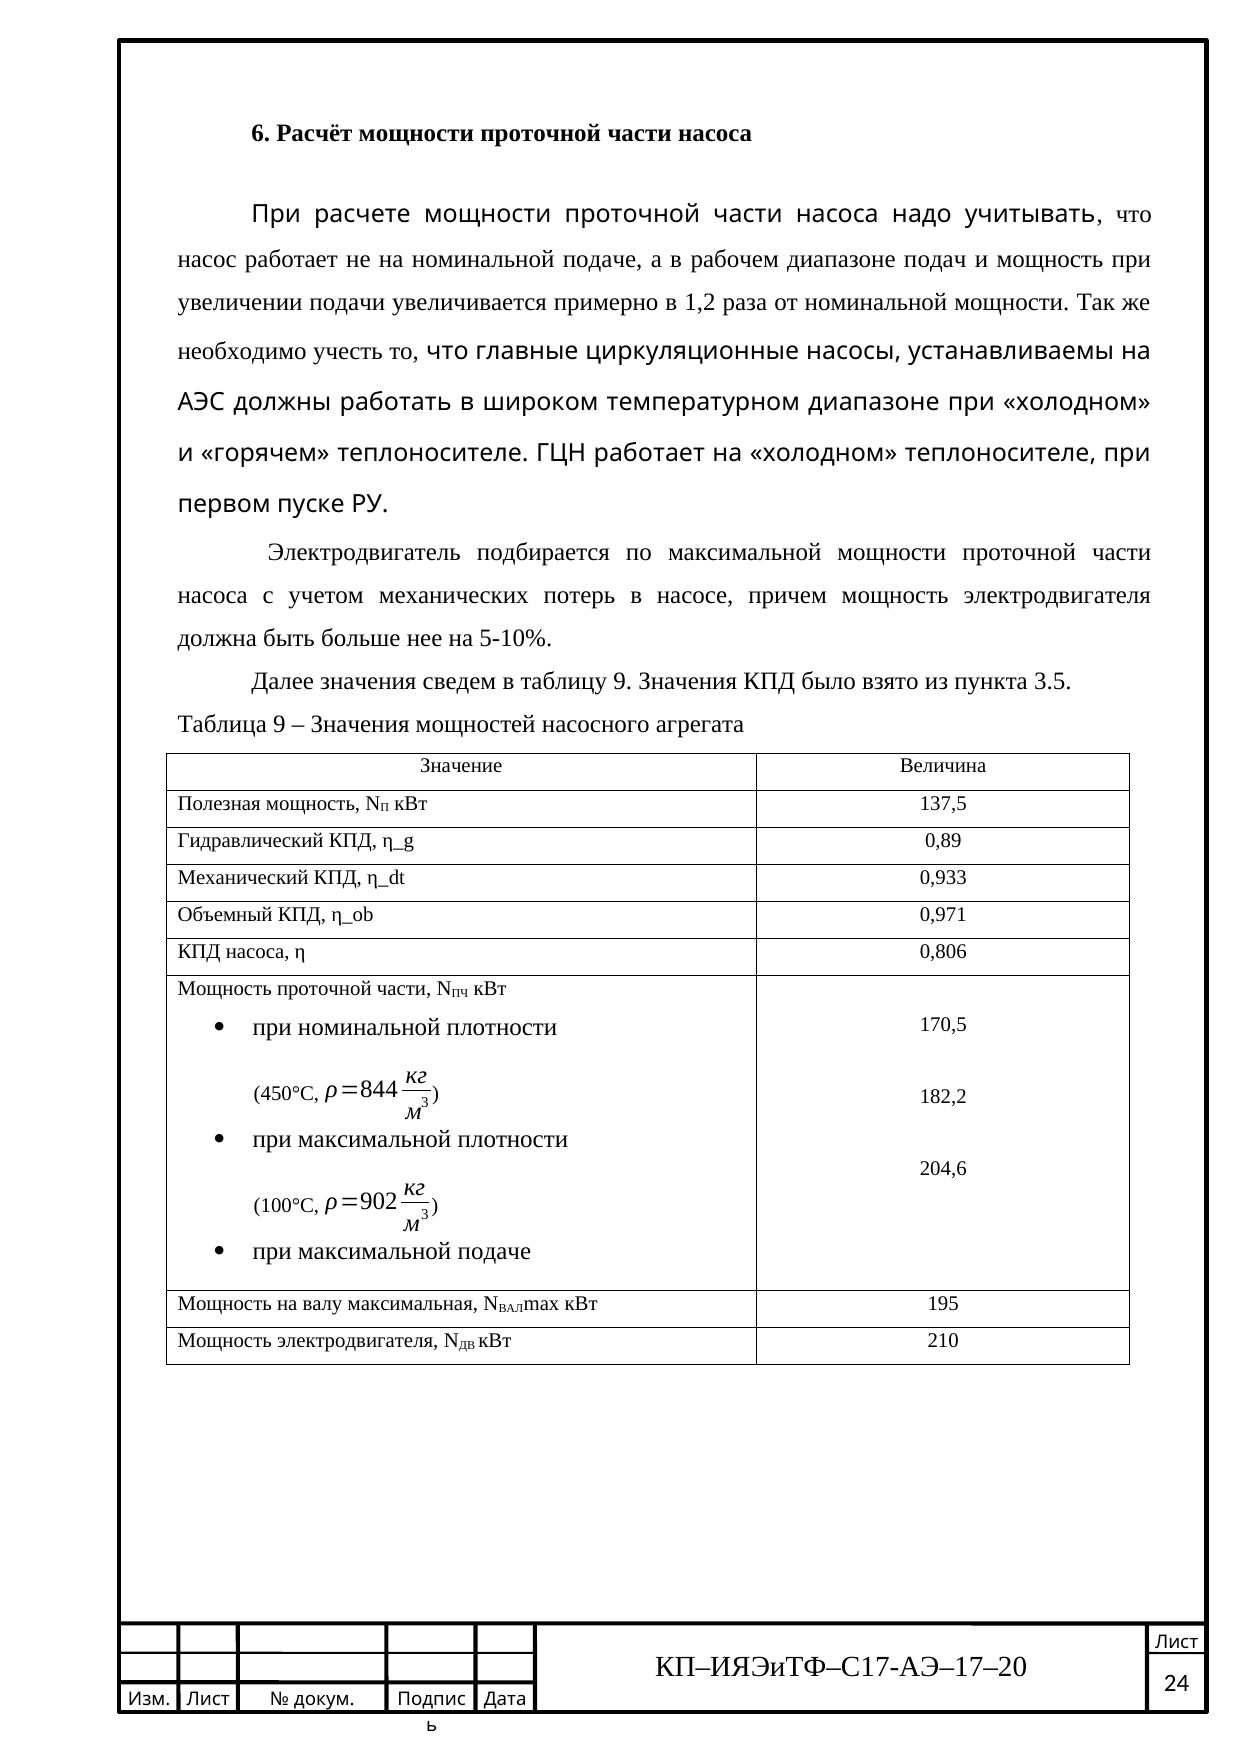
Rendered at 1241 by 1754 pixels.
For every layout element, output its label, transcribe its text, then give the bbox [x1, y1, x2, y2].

table_cell 170,5 182,2 204,6 [757, 976, 1129, 1290]
text Таблица 9 – Значения мощностей насосного агрегата [177, 709, 1152, 738]
table_cell 210 [757, 1328, 1129, 1364]
table_cell 0,806 [757, 939, 1129, 975]
table_cell Гидравлический КПД, η_g [167, 828, 756, 864]
table_header Значение [167, 754, 756, 789]
text При расчете мощности проточной части насоса надо учитывать, что насос работает не на номинальной подаче, а в рабочем диапазоне подач и мощность при увеличении подачи увеличивается примерно в 1,2 раза от номинальной мощности. Так же необходимо учесть то, что главные циркуляционные насосы, устанавливаемы на АЭС должны работать в широком температурном диапазоне при «холодном» и «горячем» теплоносителе. ГЦН работает на «холодном» теплоносителе, при первом пуске РУ. [177, 195, 1152, 520]
text 6. Расчёт мощности проточной части насоса [177, 118, 1152, 147]
table_cell Мощность проточной части, NПЧ кВт при номинальной плотности (450°С, ) при максимальной плотности (100°С, ) при максимальной подаче [167, 976, 756, 1290]
text Далее значения сведем в таблицу 9. Значения КПД было взято из пункта 3.5. [177, 666, 1152, 695]
table_cell 0,89 [757, 828, 1129, 864]
table_cell 0,971 [757, 902, 1129, 938]
table_cell КПД насоса, η [167, 939, 756, 975]
table_cell 195 [757, 1291, 1129, 1327]
table_header Величина [757, 754, 1129, 789]
table_cell Механический КПД, η_dt [167, 865, 756, 901]
table_cell Полезная мощность, NП кВт [167, 791, 756, 827]
table_cell 0,933 [757, 865, 1129, 901]
table_cell Объемный КПД, η_ob [167, 902, 756, 938]
text Электродвигатель подбирается по максимальной мощности проточной части насоса с учетом механических потерь в насосе, причем мощность электродвигателя должна быть больше нее на 5-10%. [177, 537, 1152, 652]
table_cell Мощность электродвигателя, NДВ кВт [167, 1328, 756, 1364]
table_cell 137,5 [757, 791, 1129, 827]
table_cell Мощность на валу максимальная, NВАЛmax кВт [167, 1291, 756, 1327]
